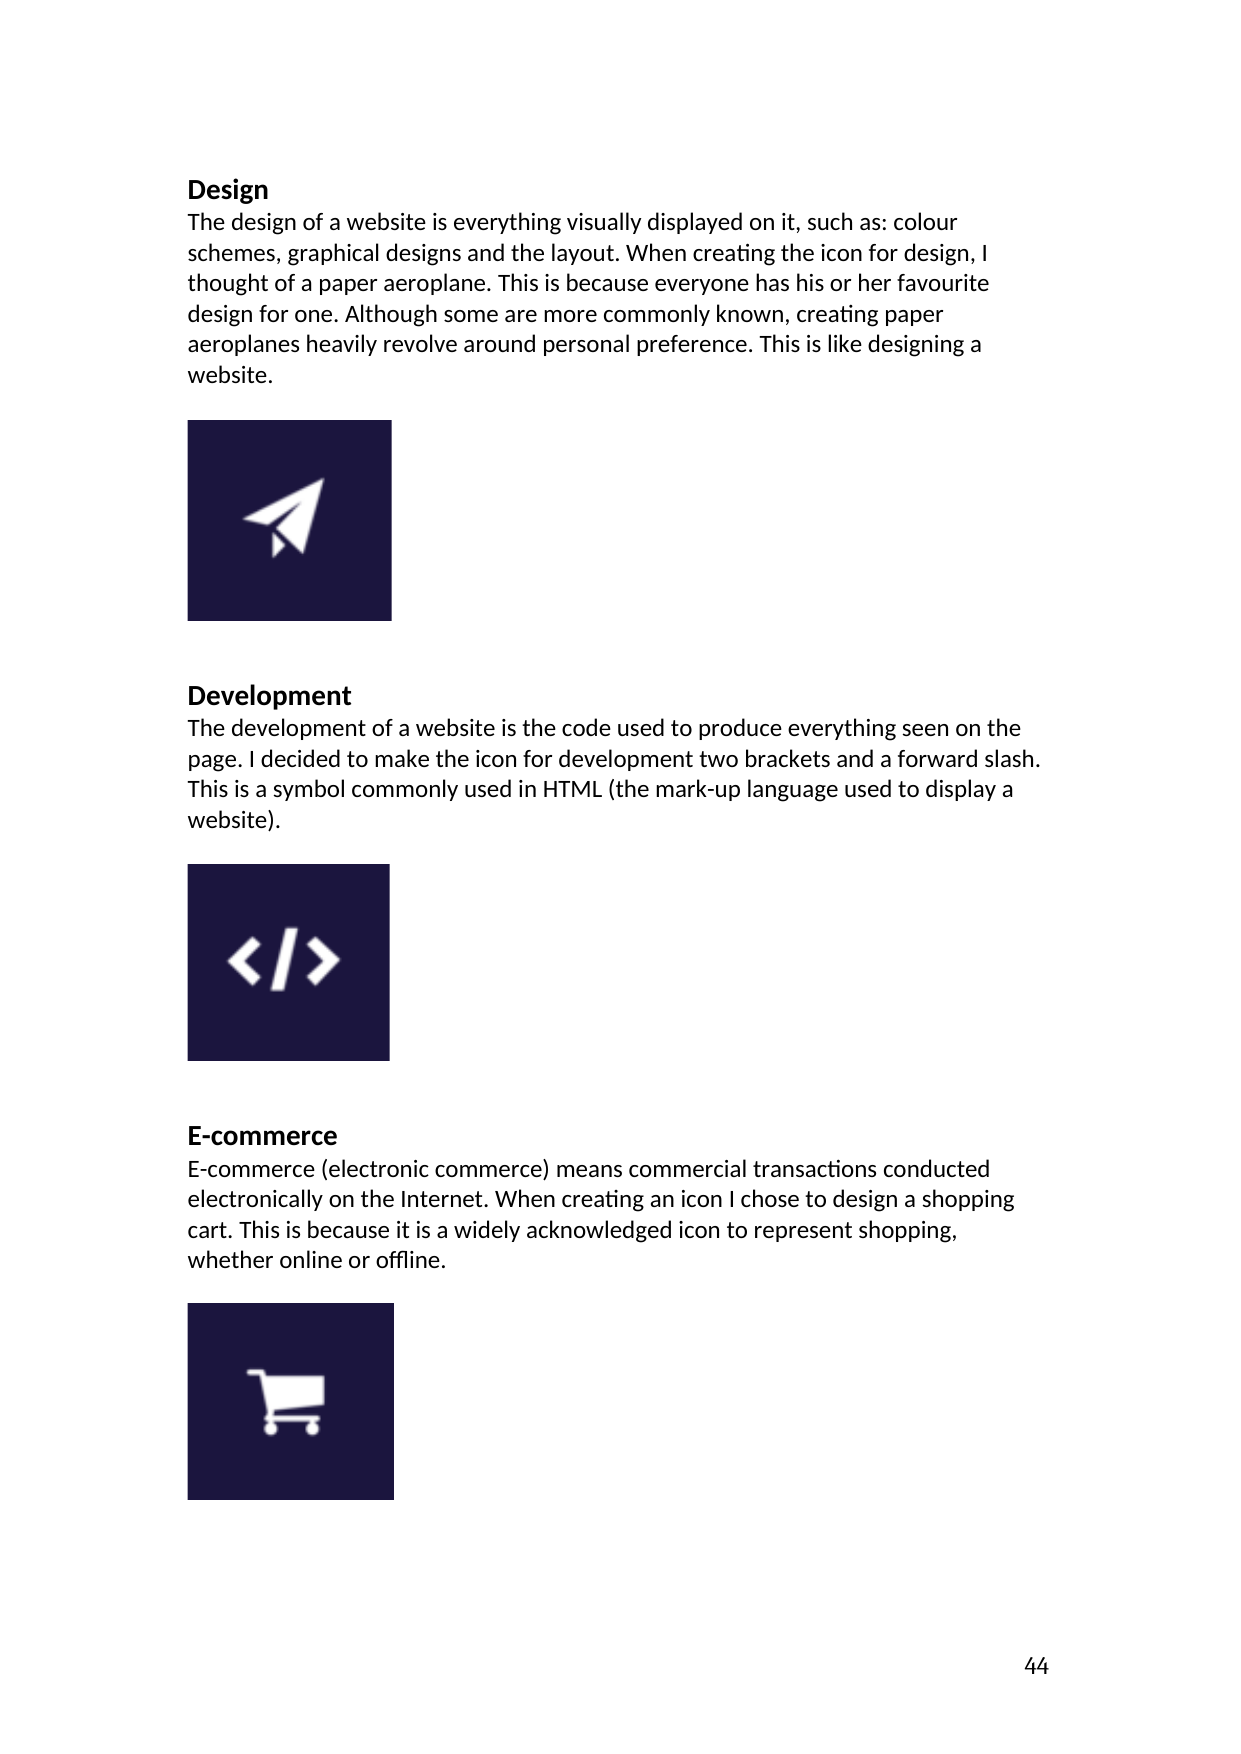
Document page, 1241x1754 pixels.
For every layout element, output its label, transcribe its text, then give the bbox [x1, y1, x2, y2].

text The development of a website is the code used to produce everything seen on the page. I decided to make the icon for development two brackets and a forward slash. This is a symbol commonly used in HTML (the mark-up language used to display a website). [187, 712, 1049, 834]
subtitle Design [187, 171, 1049, 206]
picture [187, 420, 392, 621]
subtitle Development [187, 641, 1049, 712]
text E-commerce (electronic commerce) means commercial transactions conducted electronically on the Internet. When creating an icon I chose to design a shopping cart. This is because it is a widely acknowledged icon to represent shopping, whether online or offline. [187, 1153, 1049, 1275]
text The design of a website is everything visually displayed on it, such as: colour schemes, graphical designs and the layout. When creating the icon for design, I thought of a paper aeroplane. This is because everyone has his or her favourite design for one. Although some are more commonly known, creating paper aeroplanes heavily revolve around personal preference. This is like designing a website. [187, 206, 1049, 389]
picture [187, 1303, 394, 1500]
picture [187, 864, 390, 1061]
subtitle E-commerce [187, 1117, 1049, 1153]
